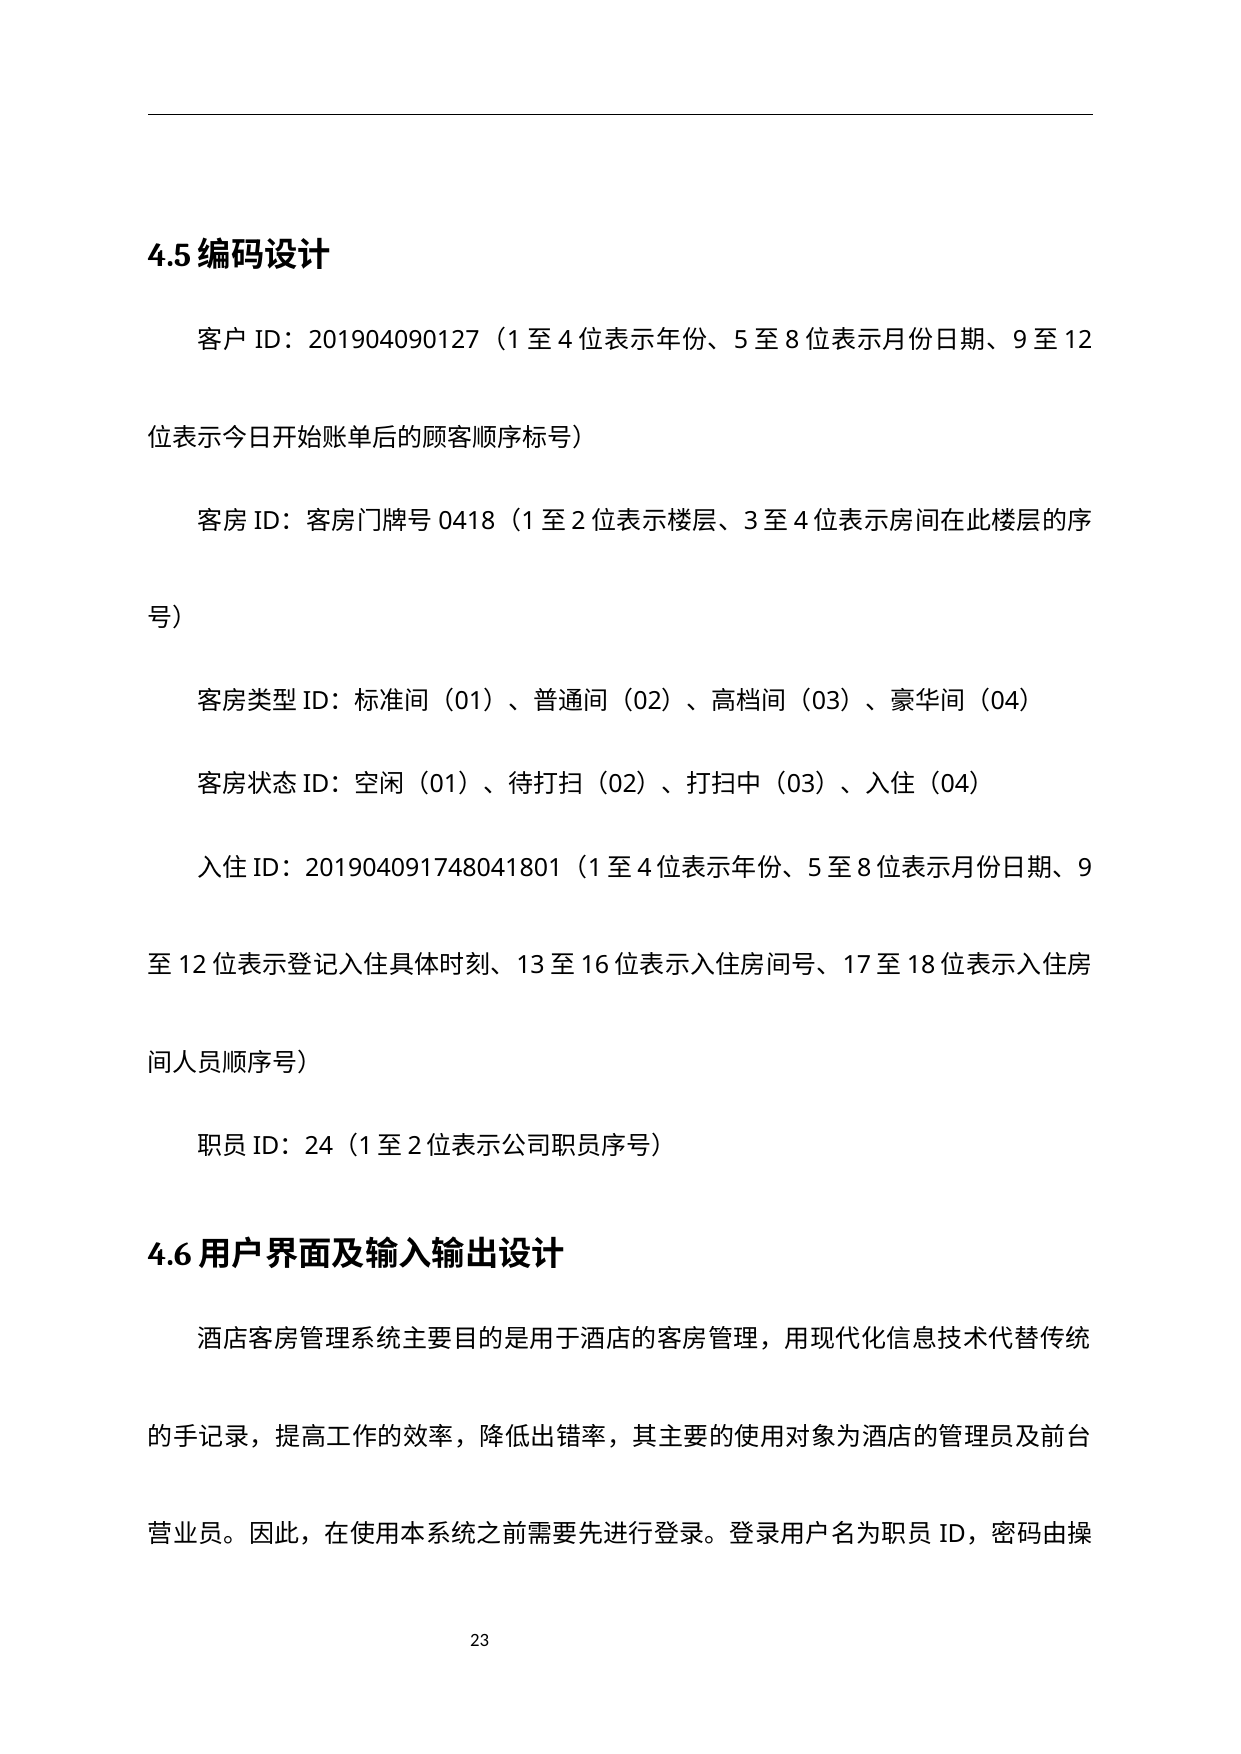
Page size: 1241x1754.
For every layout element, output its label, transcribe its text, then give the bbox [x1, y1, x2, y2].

subtitle 4.6用户界面及输入输出设计 [148, 1219, 1093, 1284]
text 客户ID：201904090127（1至4位表示年份、5至8位表示月份日期、9至12位表示今日开始账单后的顾客顺序标号） [148, 305, 1093, 468]
text 职员ID：24（1至2位表示公司职员序号） [148, 1111, 1093, 1176]
text 客房ID：客房门牌号0418（1至2位表示楼层、3至4位表示房间在此楼层的序号） [148, 486, 1093, 648]
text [148, 1304, 1093, 1564]
text 客房状态ID：空闲（01）、待打扫（02）、打扫中（03）、入住（04） [148, 749, 1093, 814]
text 客房类型ID：标准间（01）、普通间（02）、高档间（03）、豪华间（04） [148, 666, 1093, 731]
text 入住ID：201904091748041801（1至4位表示年份、5至8位表示月份日期、9至12位表示登记入住具体时刻、13至16位表示入住房间号、17至18位表示入住房间人员顺序号） [148, 833, 1093, 1093]
subtitle 4.5编码设计 [148, 219, 1093, 284]
